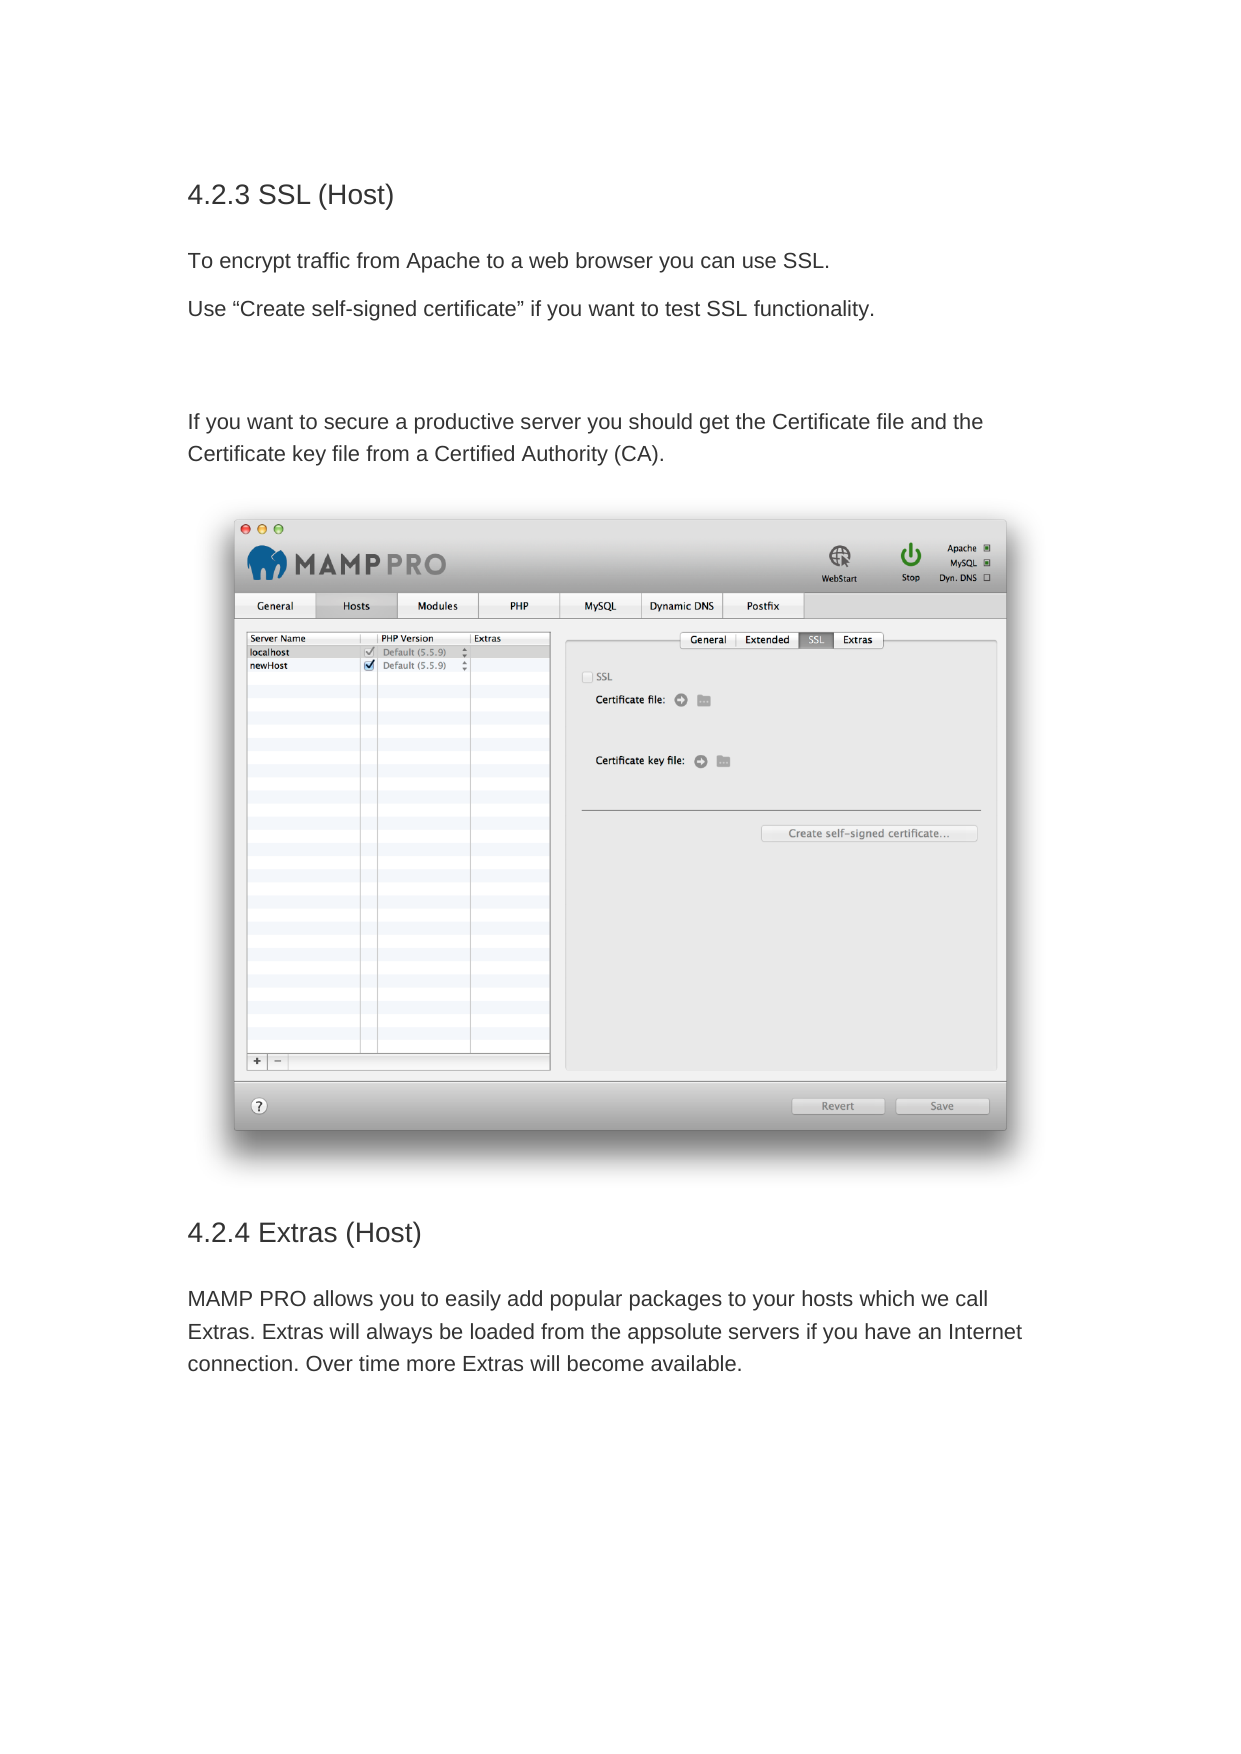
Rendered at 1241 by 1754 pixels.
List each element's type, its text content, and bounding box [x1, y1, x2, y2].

text Use “Create self-signed certificate” if you want to test SSL functionality. [187, 292, 1053, 389]
text MAMP PRO allows you to easily add popular packages to your hosts which we call Extras. Extras will always be loaded from the appsolute servers if you have an Internet connection. Over time more Extras will become available. [187, 1283, 1053, 1380]
subtitle 4.2.3 SSL (Host) [187, 178, 1053, 210]
picture [187, 491, 1053, 1195]
text If you want to secure a productive server you should get the Certificate file and the Certificate key file from a Certified Authority (CA). [187, 405, 1053, 470]
text To encrypt traffic from Apache to a web browser you can use SSL. [187, 244, 1053, 276]
subtitle 4.2.4 Extras (Host) [187, 1216, 1053, 1249]
